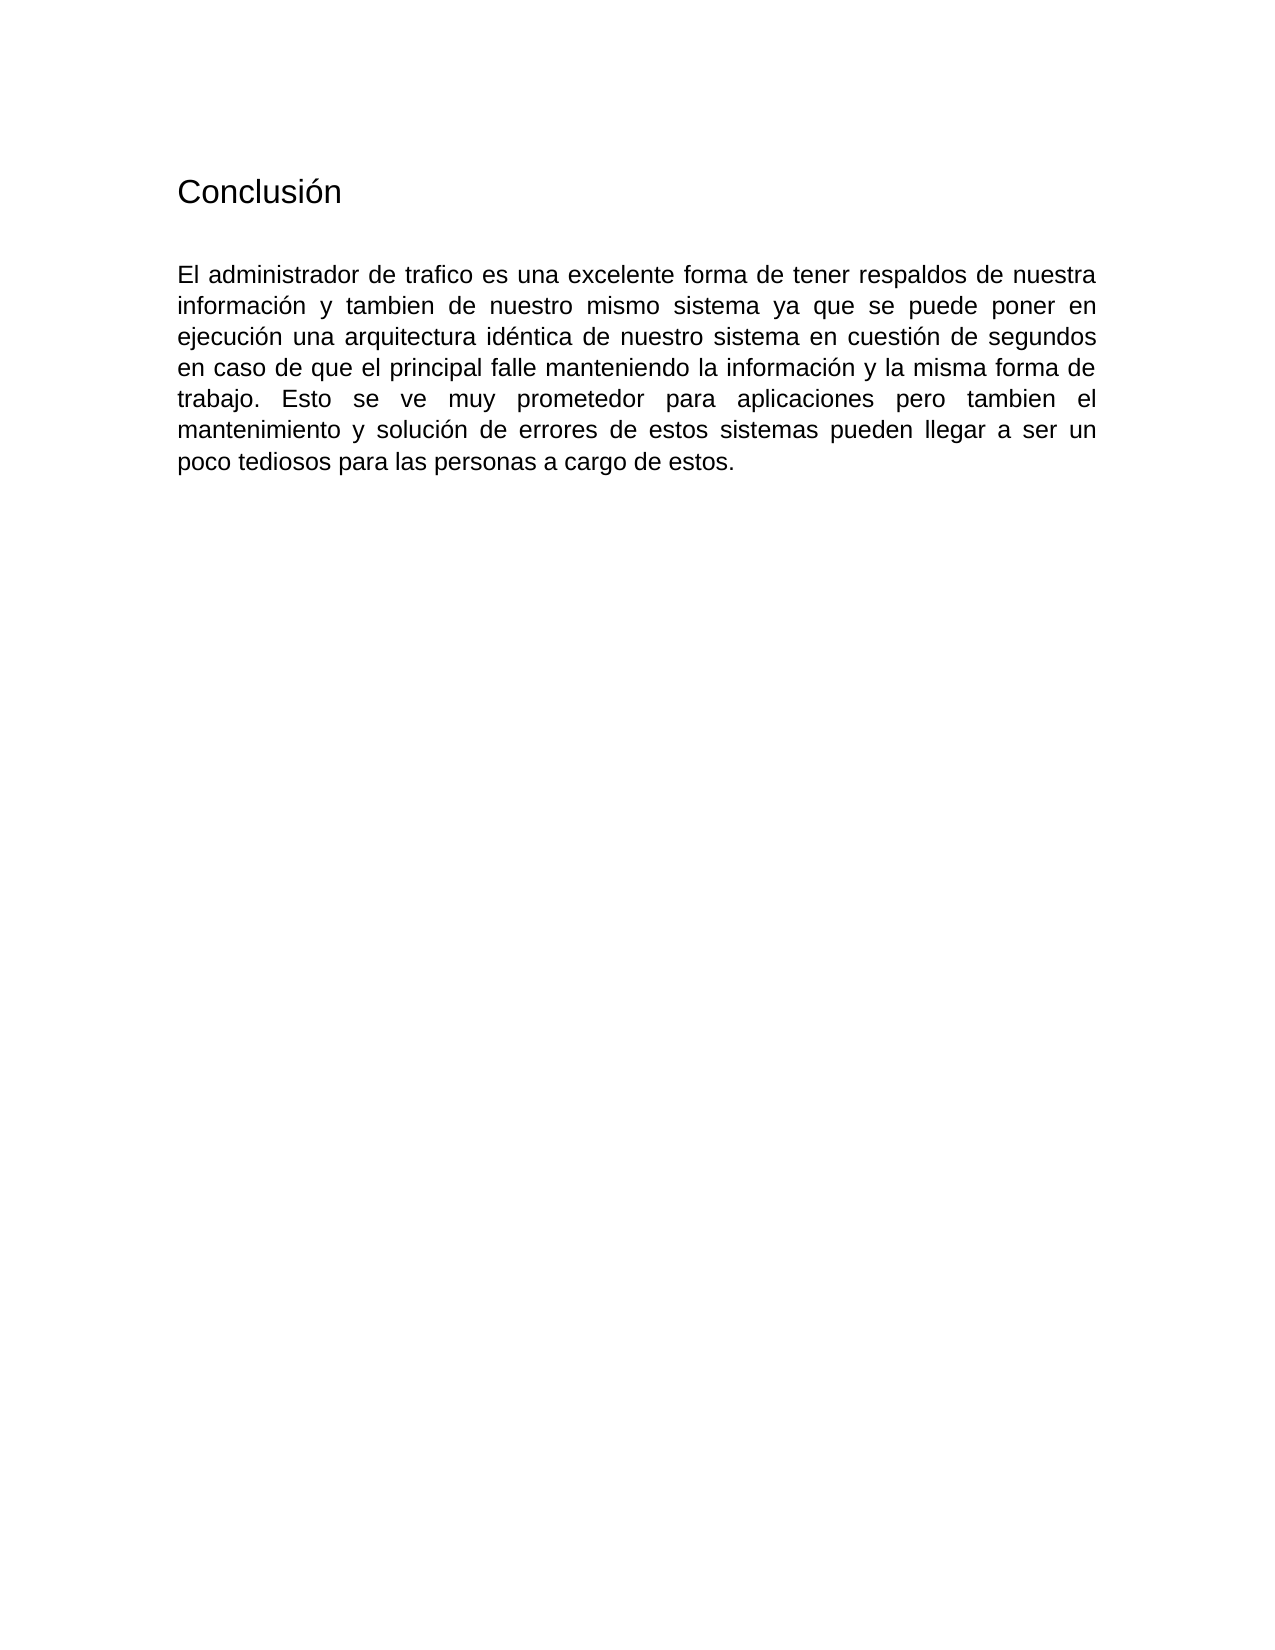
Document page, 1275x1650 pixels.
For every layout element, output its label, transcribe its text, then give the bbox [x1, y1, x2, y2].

text El administrador de trafico es una excelente forma de tener respaldos de nuestra información y tambien de nuestro mismo sistema ya que se puede poner en ejecución una arquitectura idéntica de nuestro sistema en cuestión de segundos en caso de que el principal falle manteniendo la información y la misma forma de trabajo. Esto se ve muy prometedor para aplicaciones pero tambien el mantenimiento y solución de errores de estos sistemas pueden llegar a ser un poco tediosos para las personas a cargo de estos. [177, 260, 1098, 475]
subtitle Conclusión [177, 172, 1098, 210]
